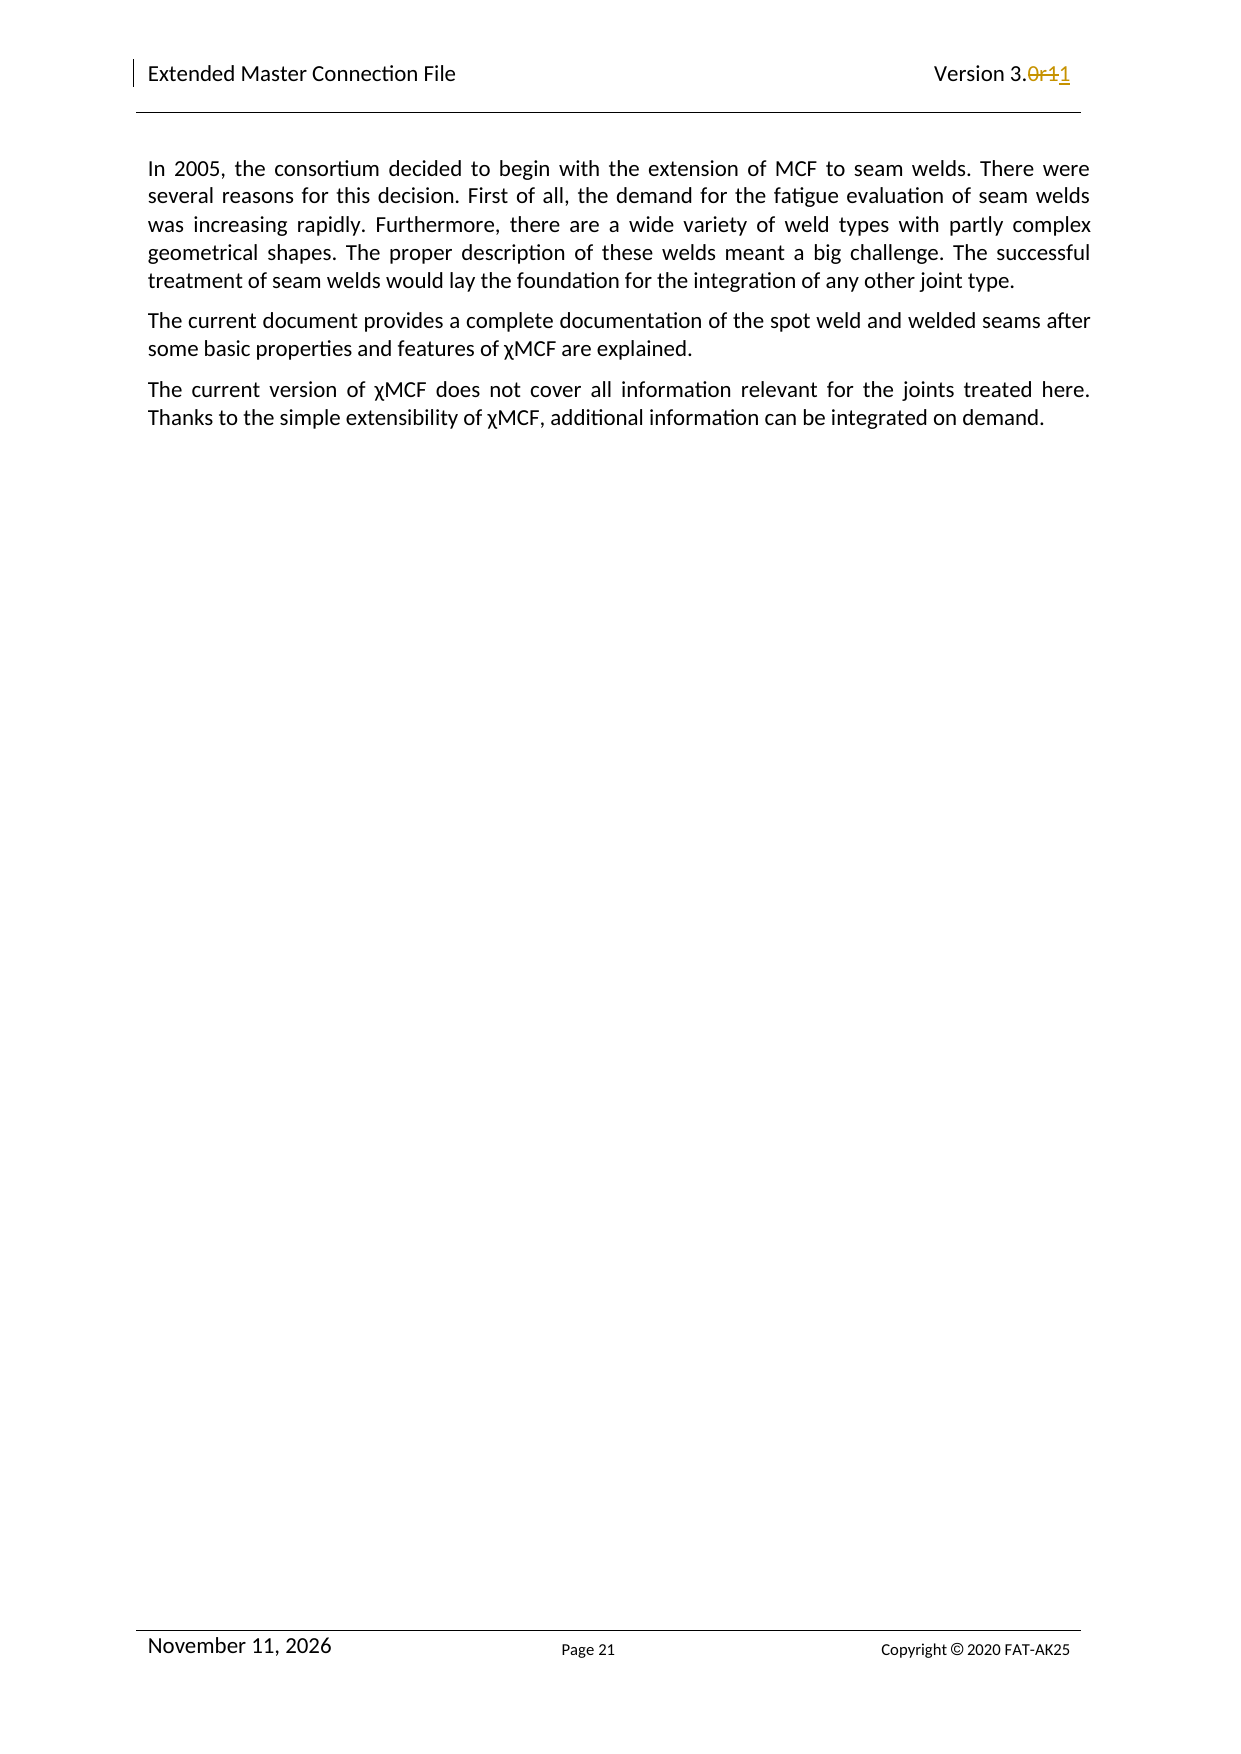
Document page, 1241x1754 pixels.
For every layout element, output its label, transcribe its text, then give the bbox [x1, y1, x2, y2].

text The current document provides a complete documentation of the spot weld and welded seams after some basic properties and features of χMCF are explained. [148, 306, 1092, 362]
text The current version of χMCF does not cover all information relevant for the joints treated here. Thanks to the simple extensibility of χMCF, additional information can be integrated on demand. [148, 375, 1092, 431]
text In 2005, the consortium decided to begin with the extension of MCF to seam welds. There were several reasons for this decision. First of all, the demand for the fatigue evaluation of seam welds was increasing rapidly. Furthermore, there are a wide variety of weld types with partly complex geometrical shapes. The proper description of these welds meant a big challenge. The successful treatment of seam welds would lay the foundation for the integration of any other joint type. [148, 154, 1092, 294]
